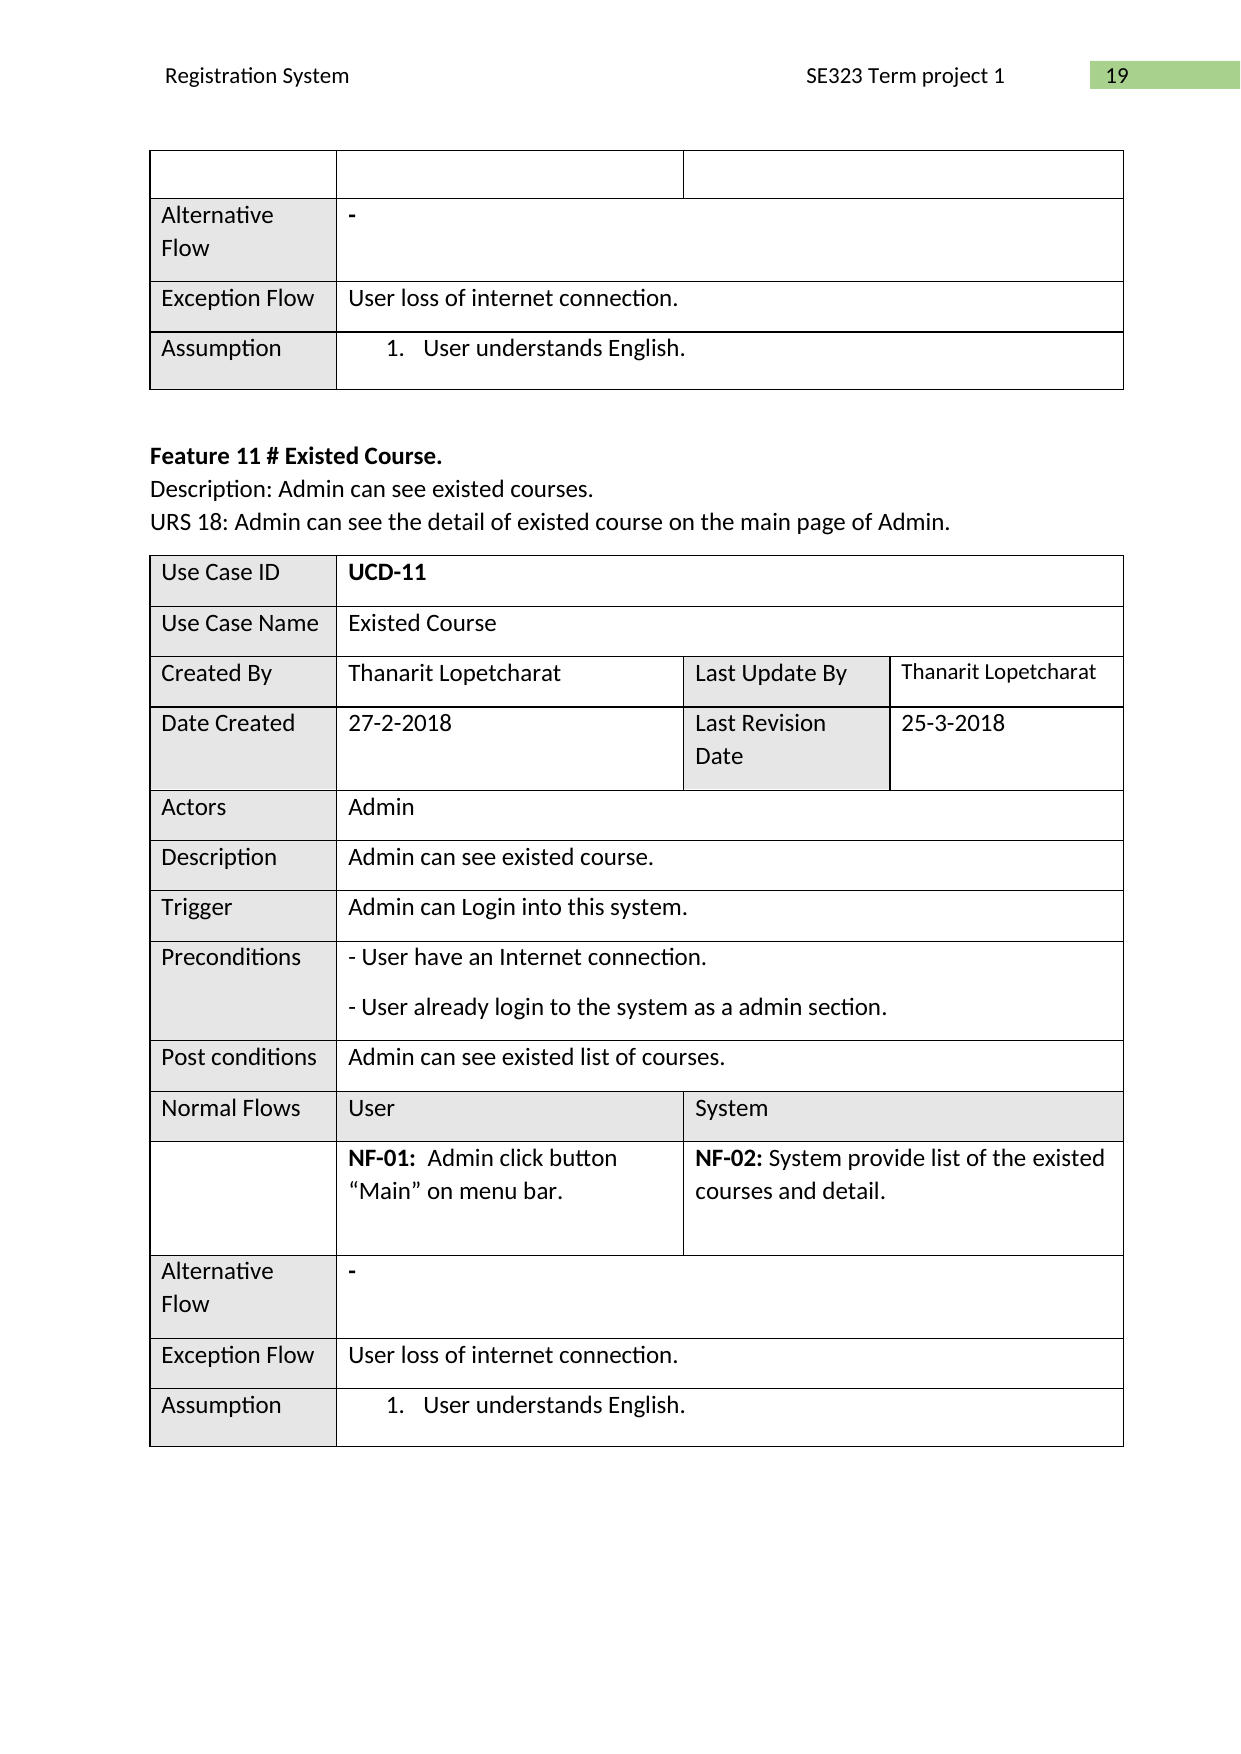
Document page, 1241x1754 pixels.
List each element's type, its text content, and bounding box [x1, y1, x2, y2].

table_cell User understands English. [337, 1389, 1123, 1446]
table_cell Admin can see existed course. [337, 841, 1123, 890]
table_cell Thanarit Lopetcharat [337, 657, 683, 706]
table_cell User [337, 1092, 683, 1141]
table_cell Trigger [151, 891, 336, 941]
table_cell 25-3-2018 [891, 708, 1123, 789]
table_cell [684, 151, 1123, 198]
table_cell Created By [151, 657, 336, 706]
text Feature 11 # Existed Course. Description: Admin can see existed courses. URS 18: Admin can see the detail of existed course on the main page of Admin. [150, 440, 1090, 536]
table_cell Assumption [151, 1389, 336, 1446]
table_cell Exception Flow [151, 282, 336, 331]
table_cell NF-01: Admin click button “Main” on menu bar. [337, 1142, 683, 1254]
table_cell Alternative Flow [151, 1256, 336, 1338]
table_cell Last Update By [684, 657, 889, 706]
table_cell Existed Course [337, 607, 1123, 656]
table_cell Actors [151, 791, 336, 840]
table_cell Admin [337, 791, 1123, 840]
table_cell User loss of internet connection. [337, 282, 1123, 331]
table_cell Date Created [151, 708, 336, 789]
table_cell Thanarit Lopetcharat [891, 657, 1123, 706]
table_cell NF-02: System provide list of the existed courses and detail. [684, 1142, 1123, 1254]
table_cell Exception Flow [151, 1339, 336, 1388]
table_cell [337, 151, 683, 198]
table_cell - [337, 199, 1123, 281]
table_cell [151, 1142, 336, 1254]
table_cell Assumption [151, 333, 336, 389]
table_cell 27-2-2018 [337, 708, 683, 789]
table_cell Admin can see existed list of courses. [337, 1041, 1123, 1091]
table_cell - User have an Internet connection. - User already login to the system as a admin section. [337, 942, 1123, 1040]
table_cell User understands English. [337, 333, 1123, 389]
table_cell Alternative Flow [151, 199, 336, 281]
table_cell Preconditions [151, 942, 336, 1040]
table_cell System [684, 1092, 1123, 1141]
table_cell - [337, 1256, 1123, 1338]
table_cell Use Case Name [151, 607, 336, 656]
table_cell Normal Flows [151, 1092, 336, 1141]
table_cell Admin can Login into this system. [337, 891, 1123, 941]
table_cell Description [151, 841, 336, 890]
table_cell Last Revision Date [684, 708, 889, 789]
table_cell [151, 151, 336, 198]
table_cell User loss of internet connection. [337, 1339, 1123, 1388]
table_header Use Case ID [151, 556, 336, 606]
table_header UCD-11 [337, 556, 1123, 606]
table_cell Post conditions [151, 1041, 336, 1091]
